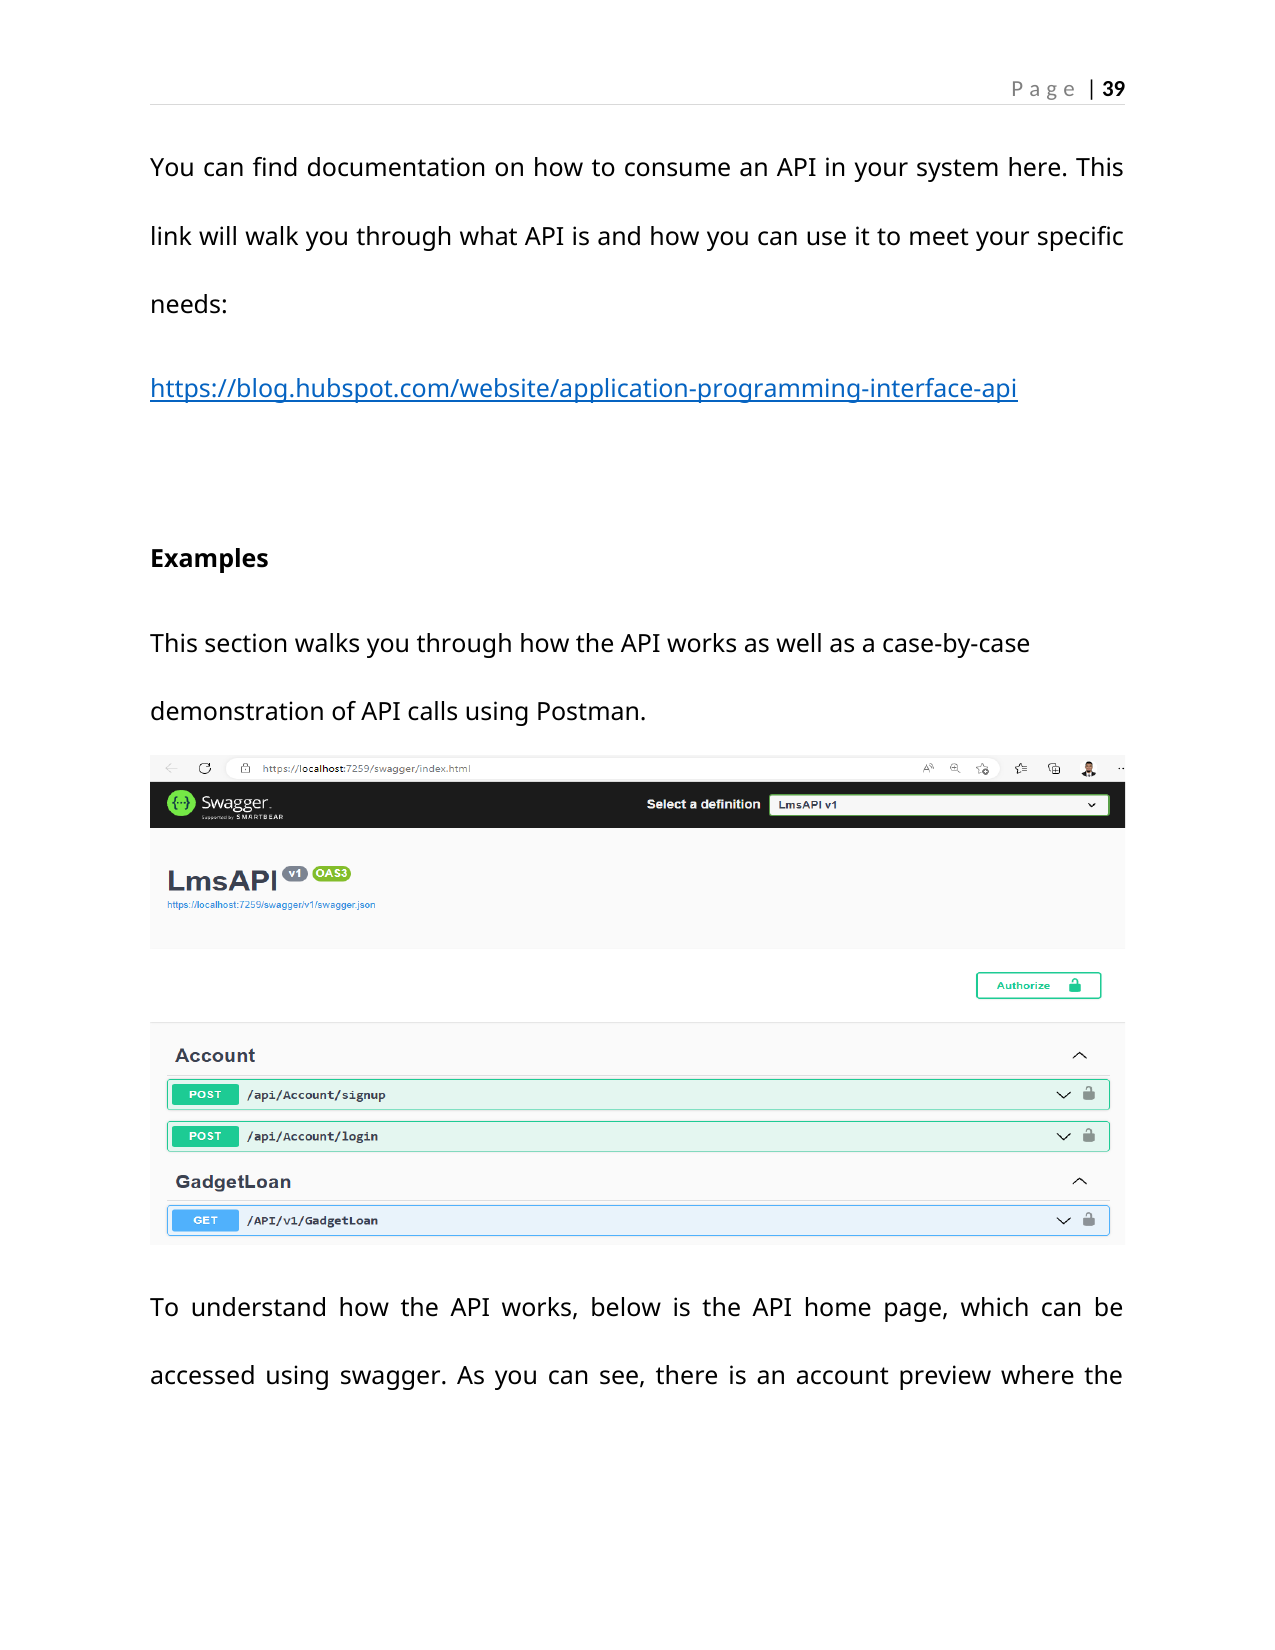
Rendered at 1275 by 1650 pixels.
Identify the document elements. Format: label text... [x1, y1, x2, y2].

picture [150, 755, 1125, 1245]
text You can find documentation on how to consume an API in your system here. This link will walk you through what API is and how you can use it to meet your specific needs: [150, 150, 1125, 320]
text This section walks you through how the API works as well as a case-by-case demonstration of API calls using Postman. [150, 625, 1125, 755]
text https://blog.hubspot.com/website/application-programming-interface-api [150, 371, 1125, 405]
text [150, 1289, 1125, 1392]
text Examples [150, 541, 1125, 575]
